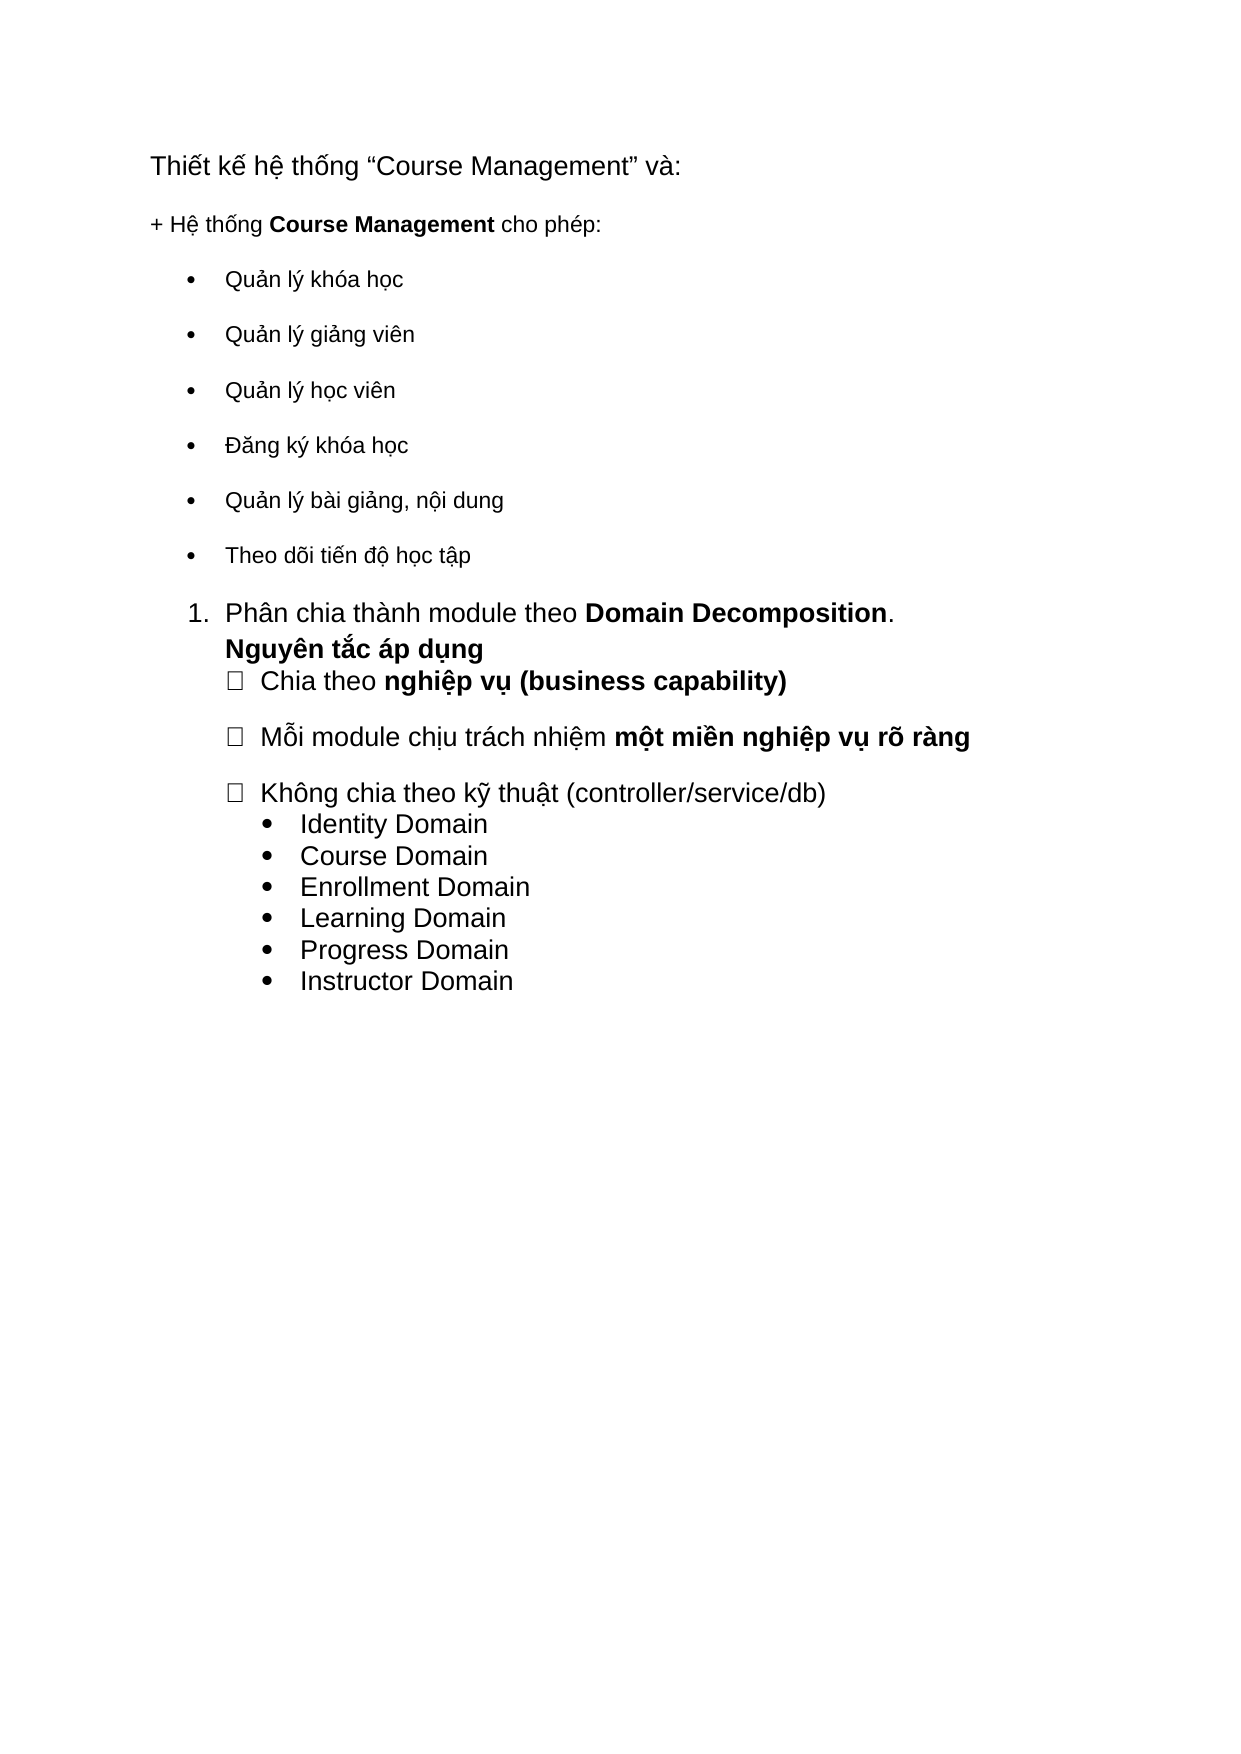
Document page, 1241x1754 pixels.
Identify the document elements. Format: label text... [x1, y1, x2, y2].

list Instructor Domain [262, 965, 1090, 996]
list Enrollment Domain [262, 871, 1090, 902]
list Theo dõi tiến độ học tập [187, 542, 1090, 568]
text Thiết kế hệ thống “Course Management” và: [150, 150, 1090, 181]
list Quản lý khóa học [187, 266, 1090, 292]
list Đăng ký khóa học [187, 432, 1090, 458]
list Quản lý bài giảng, nội dung [187, 487, 1090, 513]
list Quản lý giảng viên [187, 321, 1090, 348]
text + Hệ thống Course Management cho phép: [150, 211, 1090, 237]
list Learning Domain [262, 902, 1090, 934]
list Progress Domain [262, 934, 1090, 965]
list Identity Domain [262, 808, 1090, 840]
list Phân chia thành module theo Domain Decomposition. [187, 597, 1090, 629]
text  Không chia theo kỹ thuật (controller/service/db) [225, 777, 1090, 808]
text Nguyên tắc áp dụng  Chia theo nghiệp vụ (business capability) [225, 633, 1090, 696]
list Course Domain [262, 840, 1090, 871]
text  Mỗi module chịu trách nhiệm một miền nghiệp vụ rõ ràng [225, 721, 1090, 752]
list Quản lý học viên [187, 377, 1090, 403]
